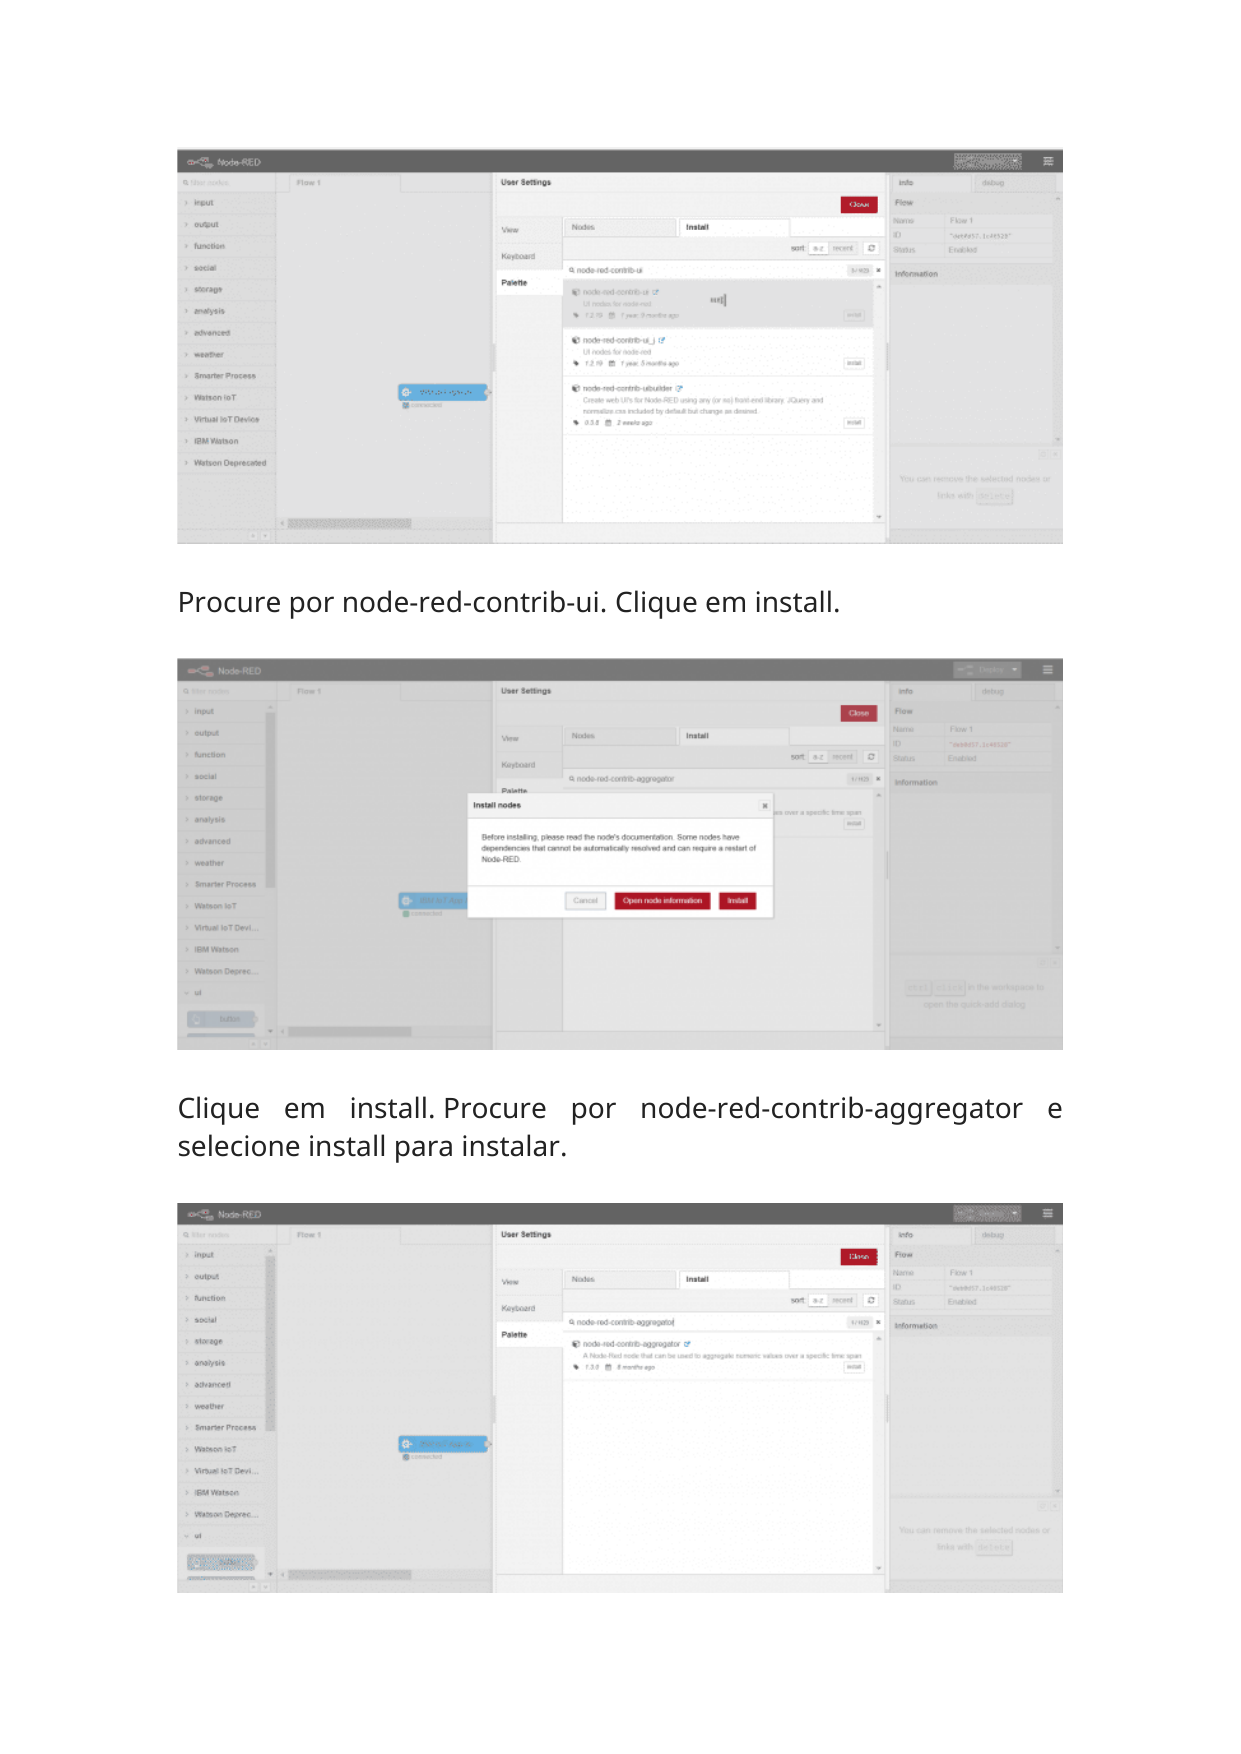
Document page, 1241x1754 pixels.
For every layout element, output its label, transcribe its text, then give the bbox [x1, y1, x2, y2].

text Clique em install. Procure por node-red-contrib-aggregator e selecione install para instalar. [177, 1088, 1063, 1165]
picture [177, 1203, 1063, 1593]
picture [177, 147, 1063, 544]
picture [177, 658, 1063, 1050]
text Procure por node-red-contrib-ui. Clique em install. [177, 582, 1063, 621]
